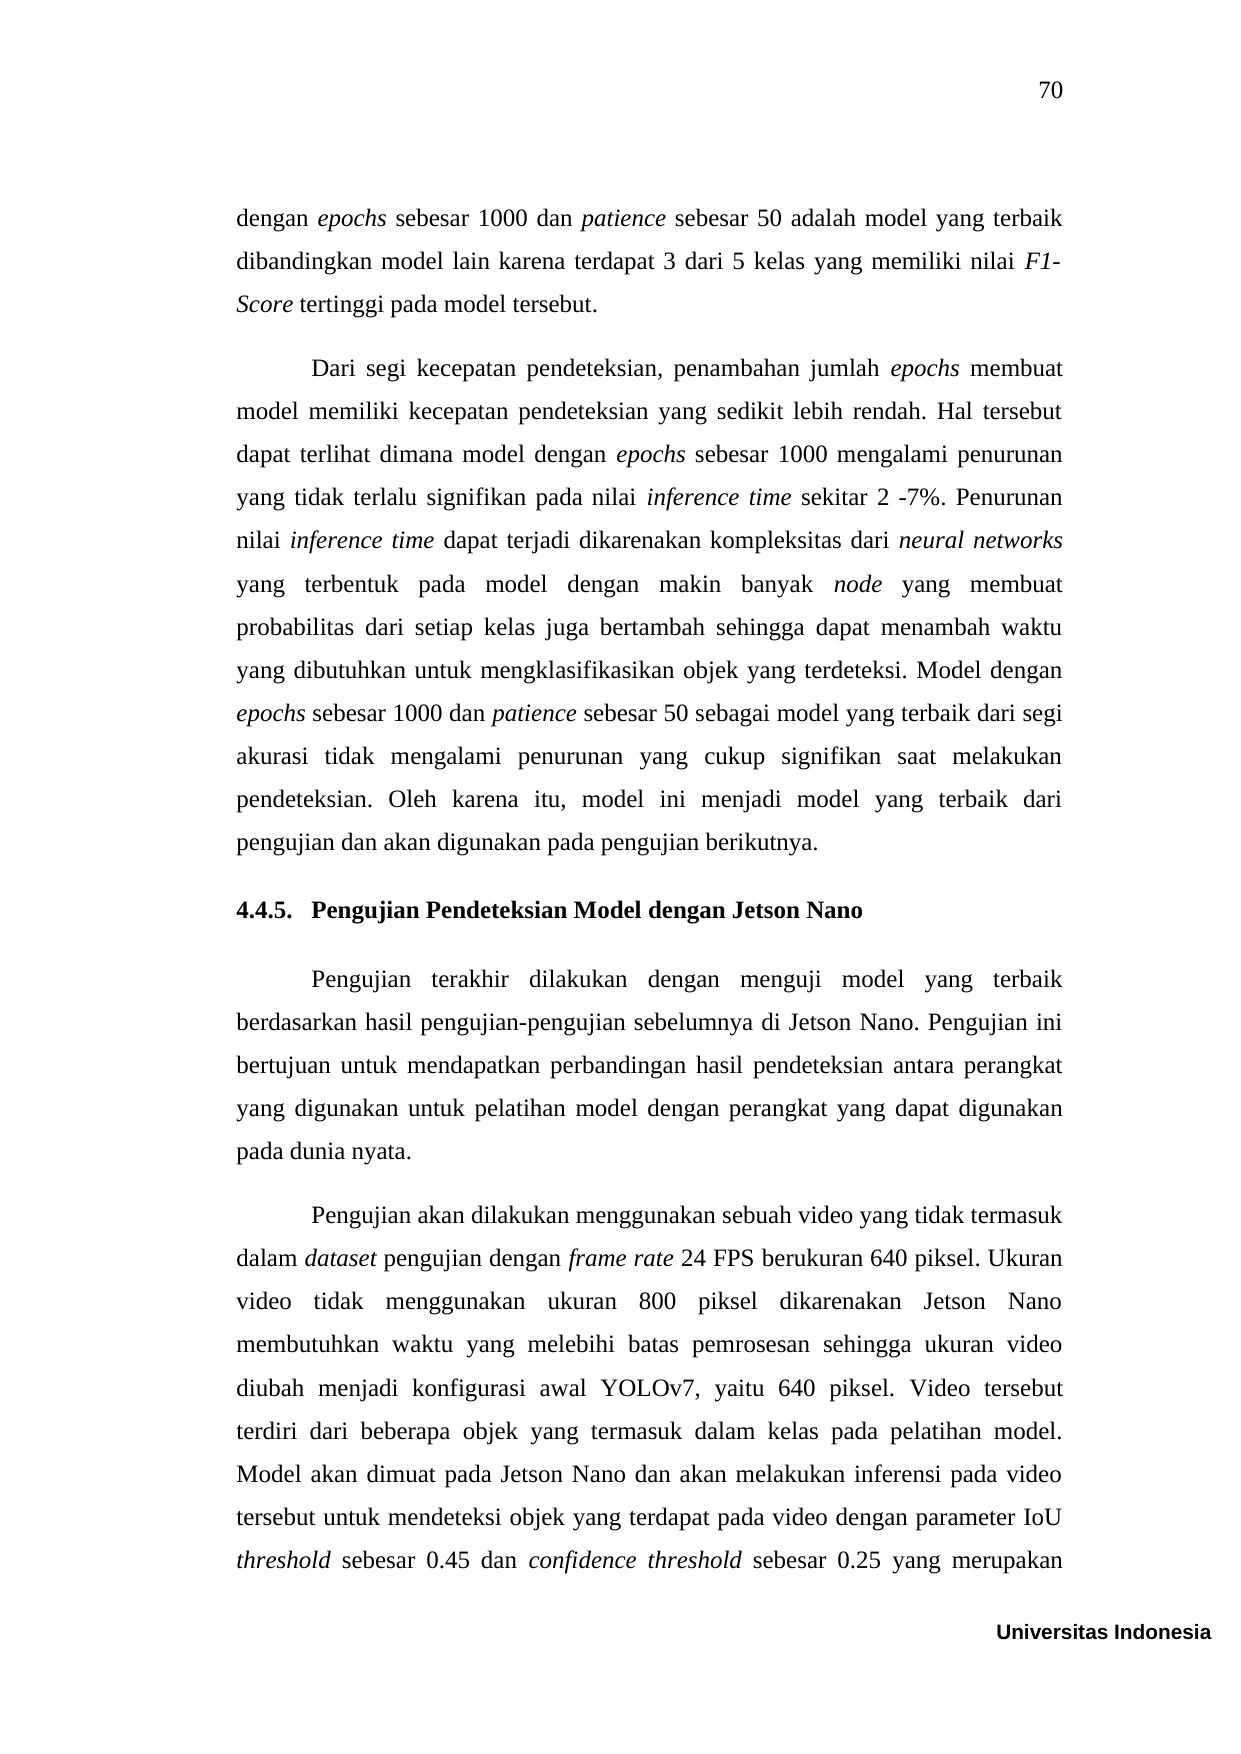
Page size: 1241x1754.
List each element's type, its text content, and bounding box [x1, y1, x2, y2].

text Pengujian terakhir dilakukan dengan menguji model yang terbaik berdasarkan hasil pengujian-pengujian sebelumnya di Jetson Nano. Pengujian ini bertujuan untuk mendapatkan perbandingan hasil pendeteksian antara perangkat yang digunakan untuk pelatihan model dengan perangkat yang dapat digunakan pada dunia nyata. [236, 964, 1063, 1165]
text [236, 1200, 1063, 1574]
subtitle Pengujian Pendeteksian Model dengan Jetson Nano [236, 896, 1063, 924]
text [236, 203, 1063, 318]
text Dari segi kecepatan pendeteksian, penambahan jumlah epochs membuat model memiliki kecepatan pendeteksian yang sedikit lebih rendah. Hal tersebut dapat terlihat dimana model dengan epochs sebesar 1000 mengalami penurunan yang tidak terlalu signifikan pada nilai inference time sekitar 2 -7%. Penurunan nilai inference time dapat terjadi dikarenakan kompleksitas dari neural networks yang terbentuk pada model dengan makin banyak node yang membuat probabilitas dari setiap kelas juga bertambah sehingga dapat menambah waktu yang dibutuhkan untuk mengklasifikasikan objek yang terdeteksi. Model dengan epochs sebesar 1000 dan patience sebesar 50 sebagai model yang terbaik dari segi akurasi tidak mengalami penurunan yang cukup signifikan saat melakukan pendeteksian. Oleh karena itu, model ini menjadi model yang terbaik dari pengujian dan akan digunakan pada pengujian berikutnya. [236, 353, 1063, 856]
